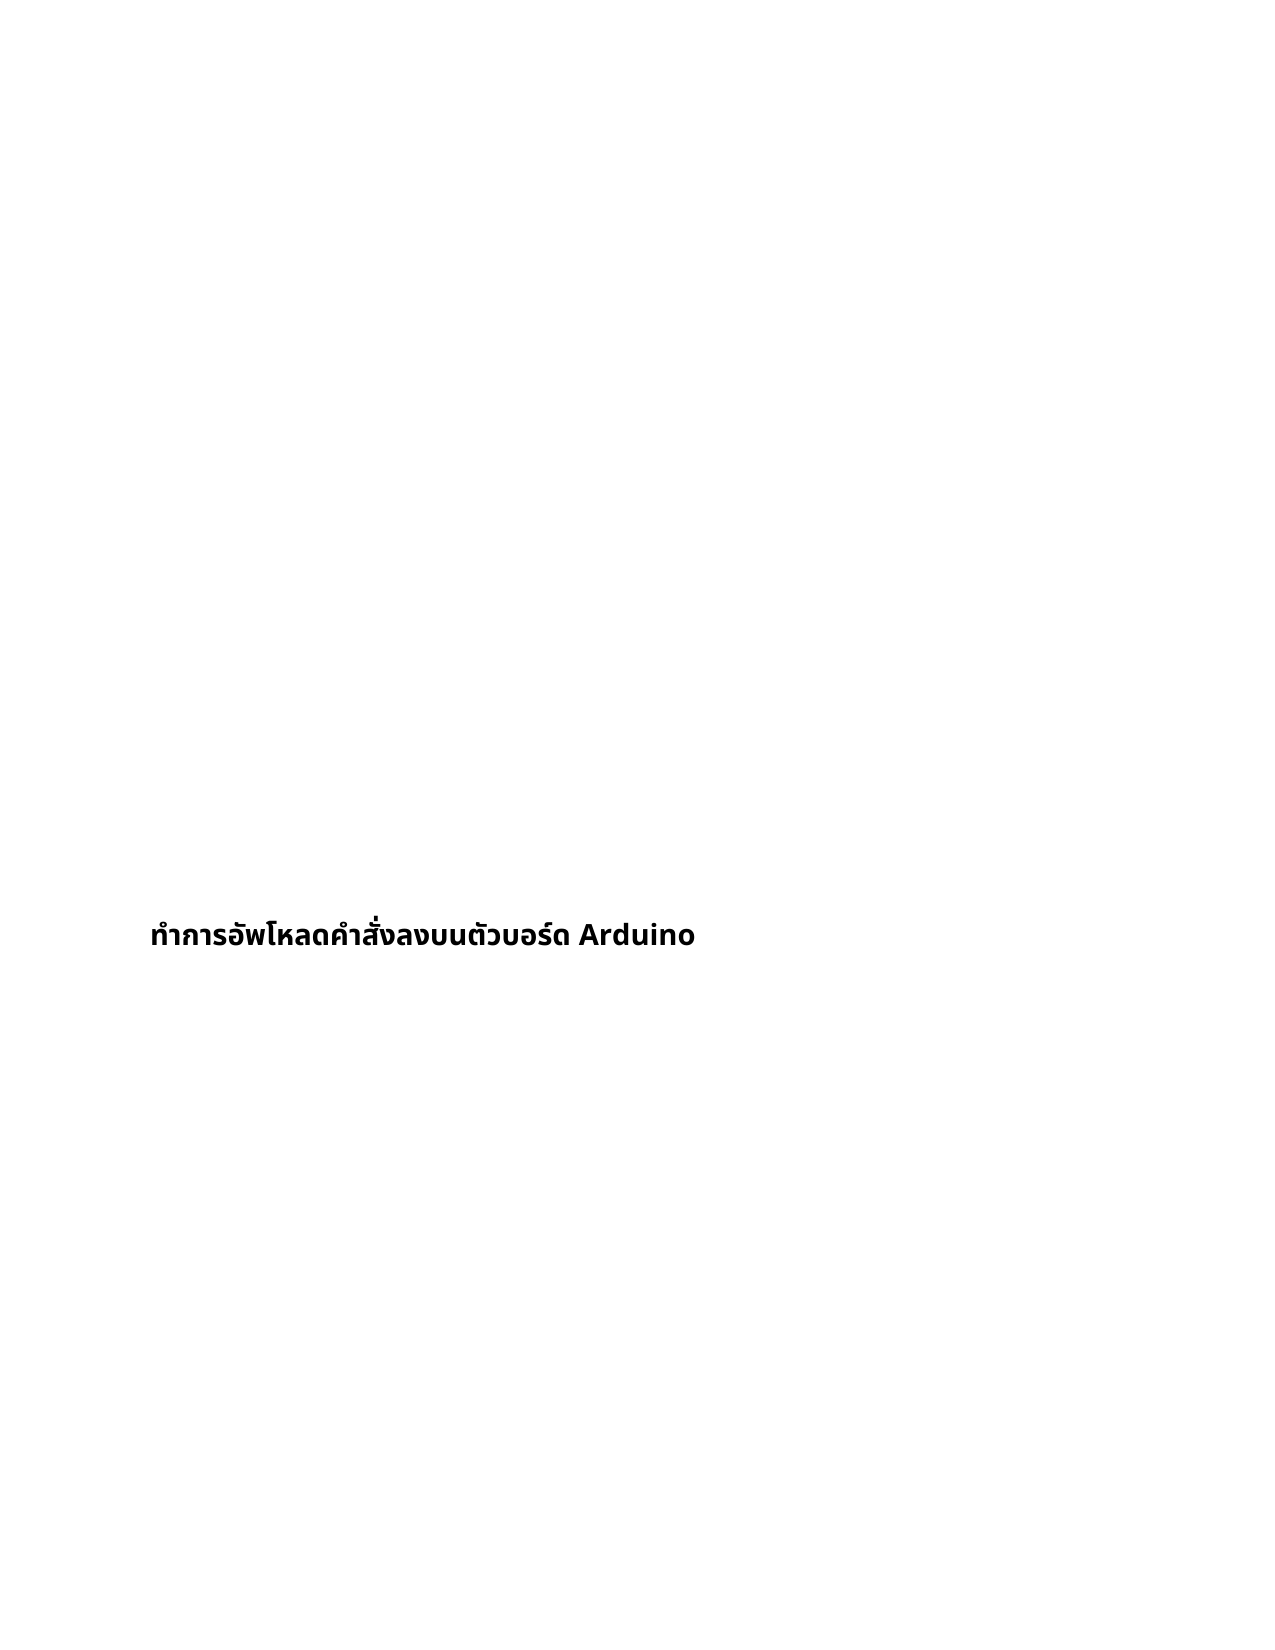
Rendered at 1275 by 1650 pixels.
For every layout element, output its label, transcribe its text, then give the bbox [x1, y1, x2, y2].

text ทำการอัพโหลดคำสั่งลงบนตัวบอร์ด Arduino [150, 914, 1125, 958]
